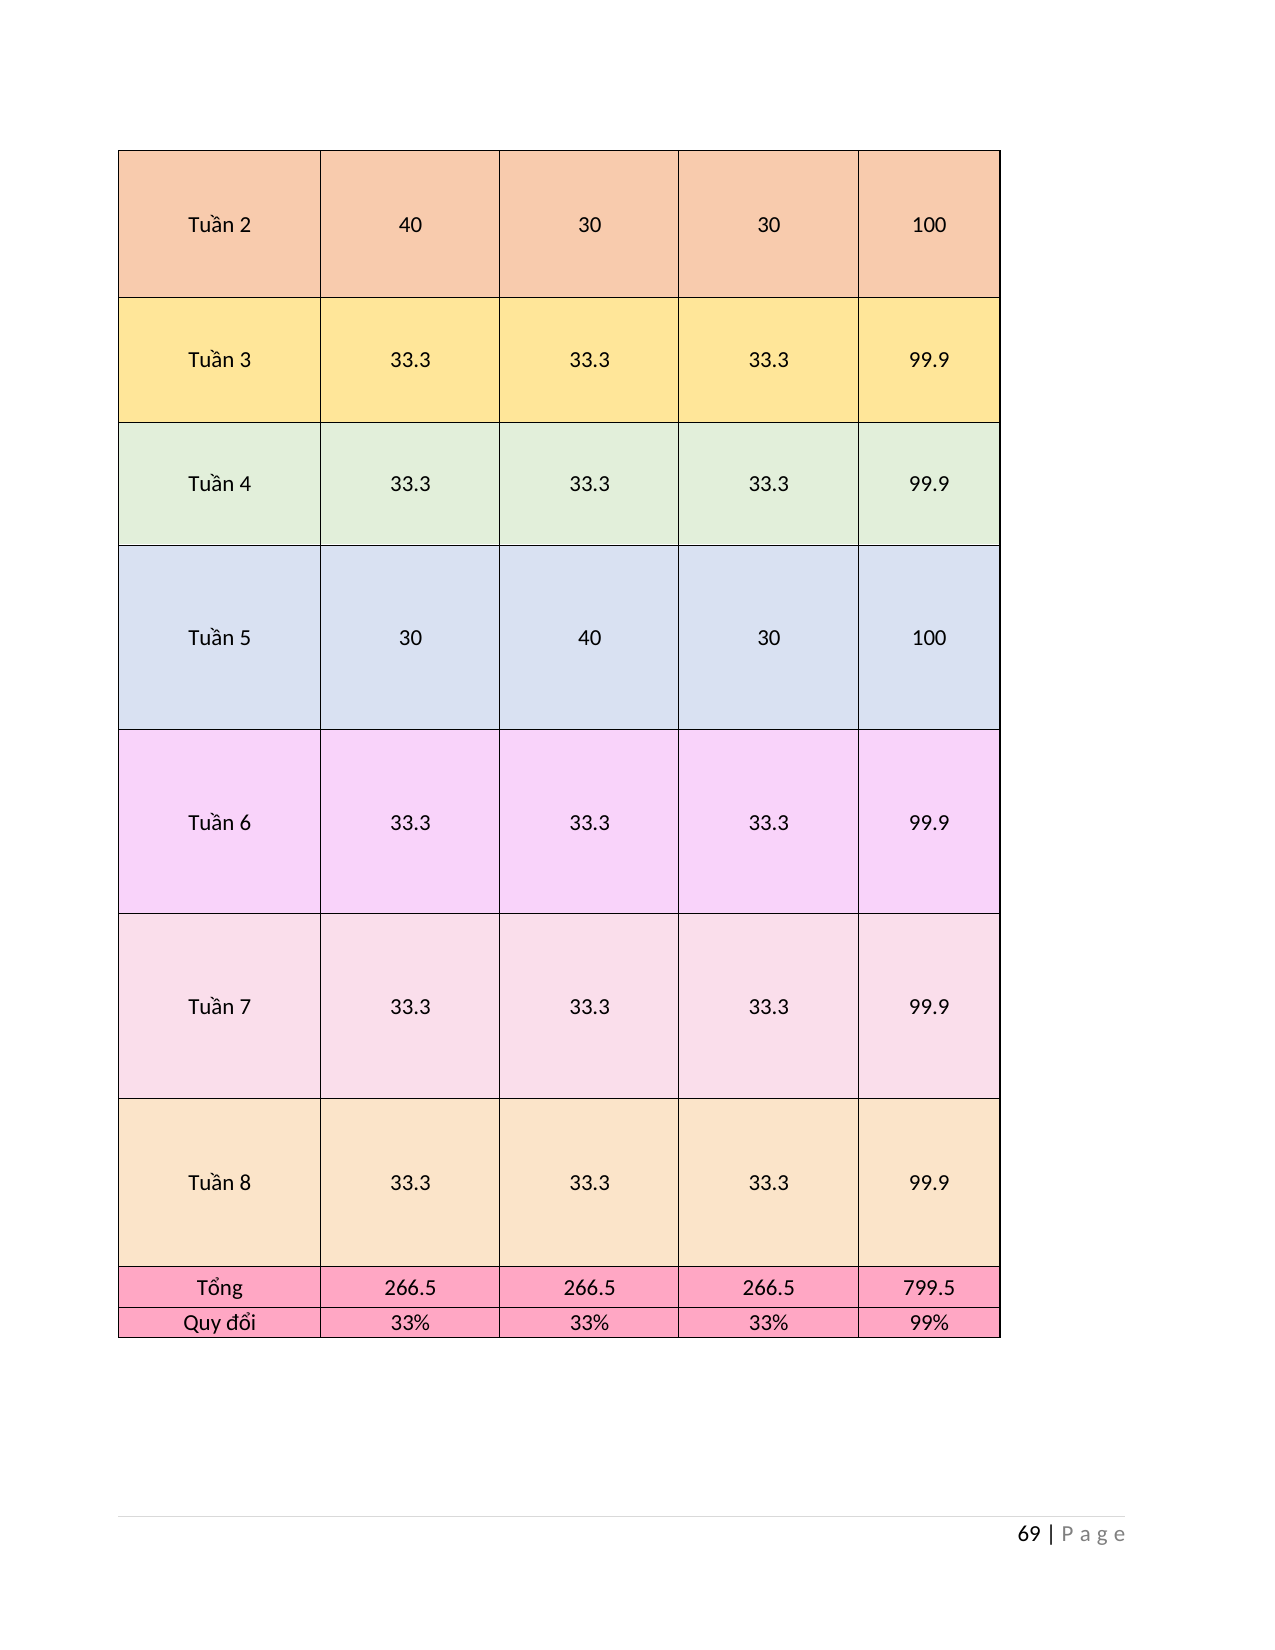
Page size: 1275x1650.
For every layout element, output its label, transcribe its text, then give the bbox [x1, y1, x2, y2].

table_cell 100 [859, 546, 999, 729]
table_cell 30 [679, 151, 858, 297]
table_cell 33.3 [321, 298, 499, 422]
table_cell 799.5 [859, 1267, 999, 1307]
table_cell Quy đổi [119, 1308, 320, 1337]
table_cell 99.9 [859, 730, 999, 913]
table_cell 33.3 [500, 914, 678, 1098]
table_cell Tổng [119, 1267, 320, 1307]
table_cell 33% [500, 1308, 678, 1337]
table_cell 33.3 [679, 423, 858, 544]
table_cell 266.5 [500, 1267, 678, 1307]
table_cell 33% [679, 1308, 858, 1337]
table_cell 99.9 [859, 423, 999, 544]
table_cell Tuần 5 [119, 546, 320, 729]
table_cell 99.9 [859, 914, 999, 1098]
table_cell Tuần 4 [119, 423, 320, 544]
table_cell 33.3 [679, 1099, 858, 1266]
table_cell 40 [500, 546, 678, 729]
table_cell 33.3 [500, 730, 678, 913]
table_cell 30 [679, 546, 858, 729]
table_cell Tuần 2 [119, 151, 320, 297]
table_cell 99.9 [859, 1099, 999, 1266]
table_cell 33.3 [321, 1099, 499, 1266]
table_cell 33.3 [679, 914, 858, 1098]
table_cell Tuần 3 [119, 298, 320, 422]
table_cell 33.3 [500, 298, 678, 422]
table_cell 99.9 [859, 298, 999, 422]
table_cell 33.3 [321, 730, 499, 913]
table_cell 33.3 [500, 1099, 678, 1266]
table_cell 33.3 [679, 298, 858, 422]
table_cell 33.3 [500, 423, 678, 544]
table_cell 33% [321, 1308, 499, 1337]
table_cell 30 [321, 546, 499, 729]
table_cell Tuần 7 [119, 914, 320, 1098]
table_cell Tuần 8 [119, 1099, 320, 1266]
table_cell 99% [859, 1308, 999, 1337]
table_cell 33.3 [679, 730, 858, 913]
table_cell Tuần 6 [119, 730, 320, 913]
table_cell 266.5 [321, 1267, 499, 1307]
table_cell 266.5 [679, 1267, 858, 1307]
table_cell 33.3 [321, 914, 499, 1098]
table_cell 33.3 [321, 423, 499, 544]
table_cell 40 [321, 151, 499, 297]
table_cell 30 [500, 151, 678, 297]
table_cell 100 [859, 151, 999, 297]
